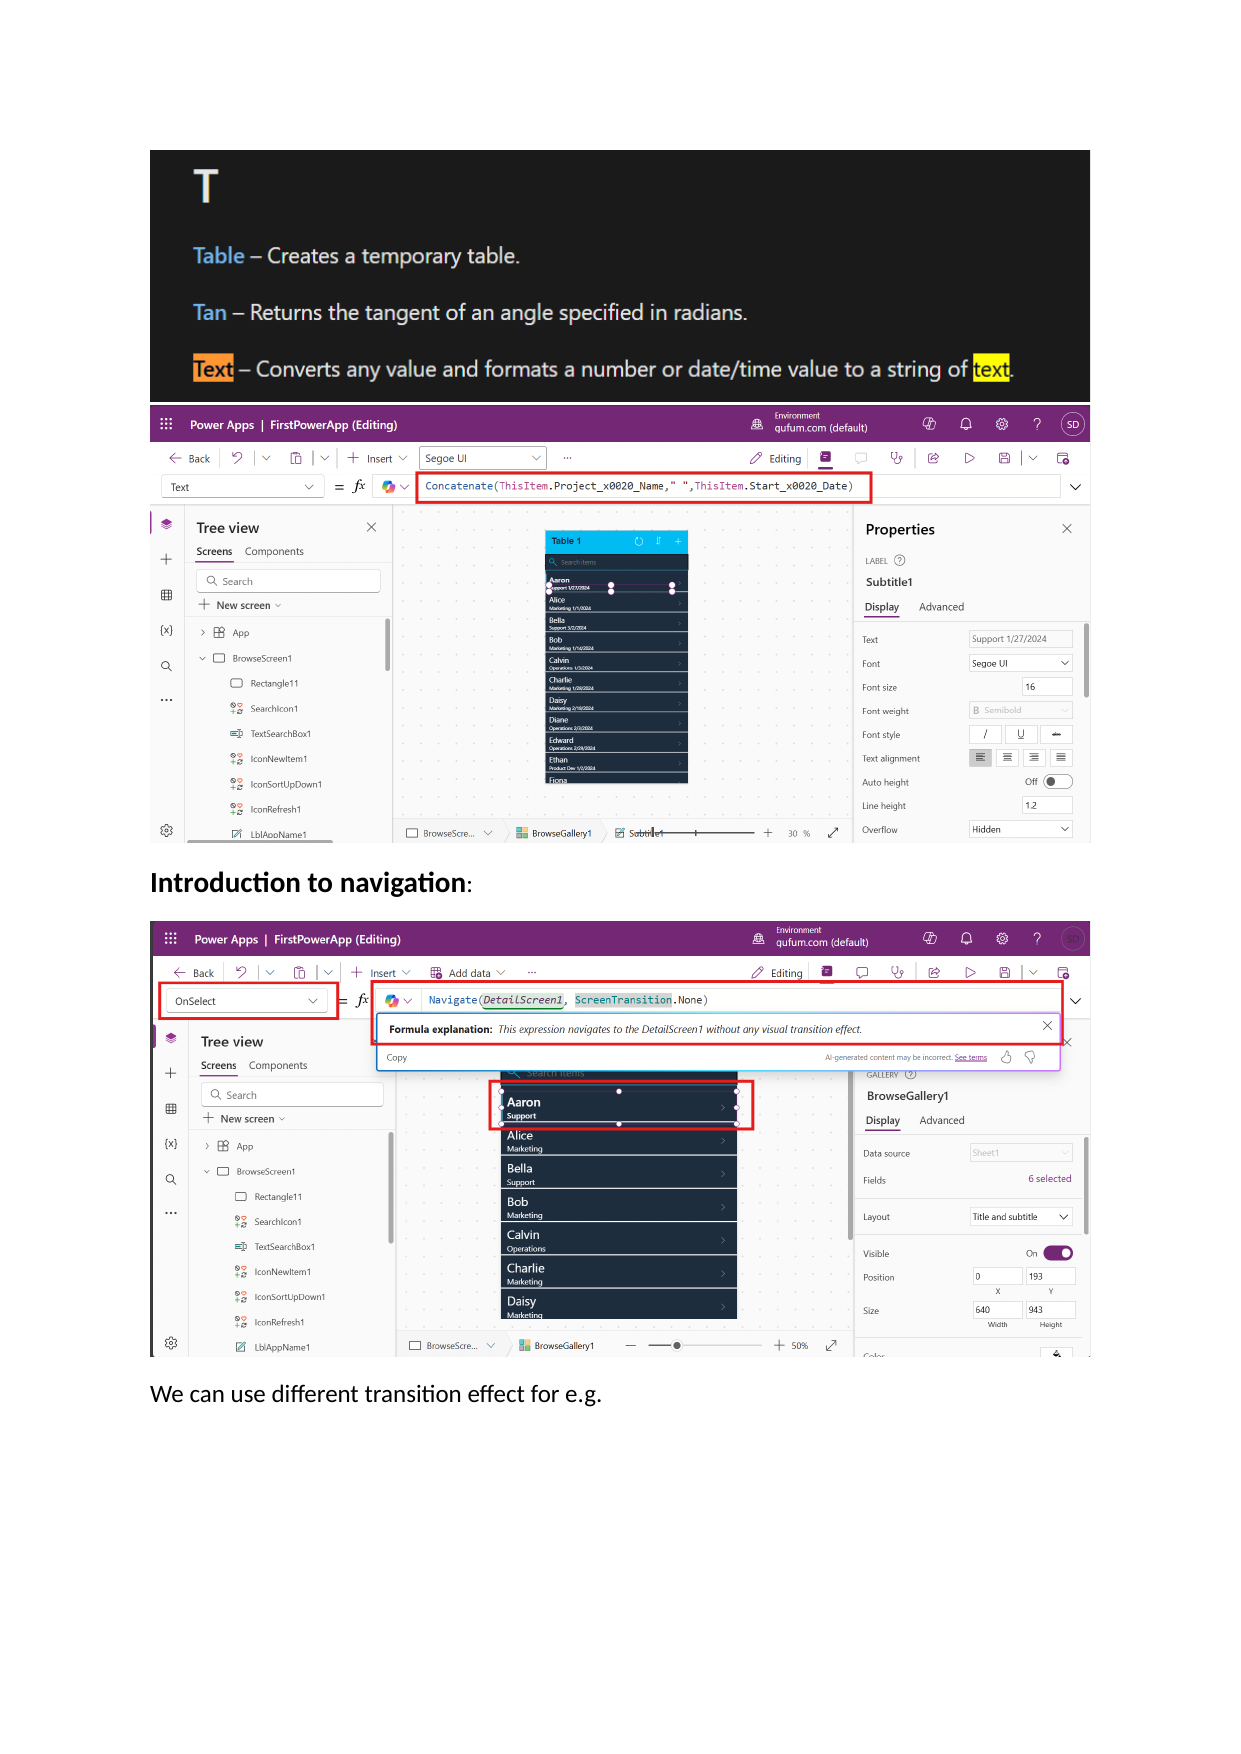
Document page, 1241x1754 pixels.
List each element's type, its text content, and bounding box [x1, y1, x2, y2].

picture [150, 405, 1091, 843]
picture [150, 150, 1091, 402]
text We can use different transition effect for e.g. [150, 1378, 1090, 1408]
picture [150, 921, 1091, 1357]
text Introduction to navigation: [150, 864, 1090, 900]
